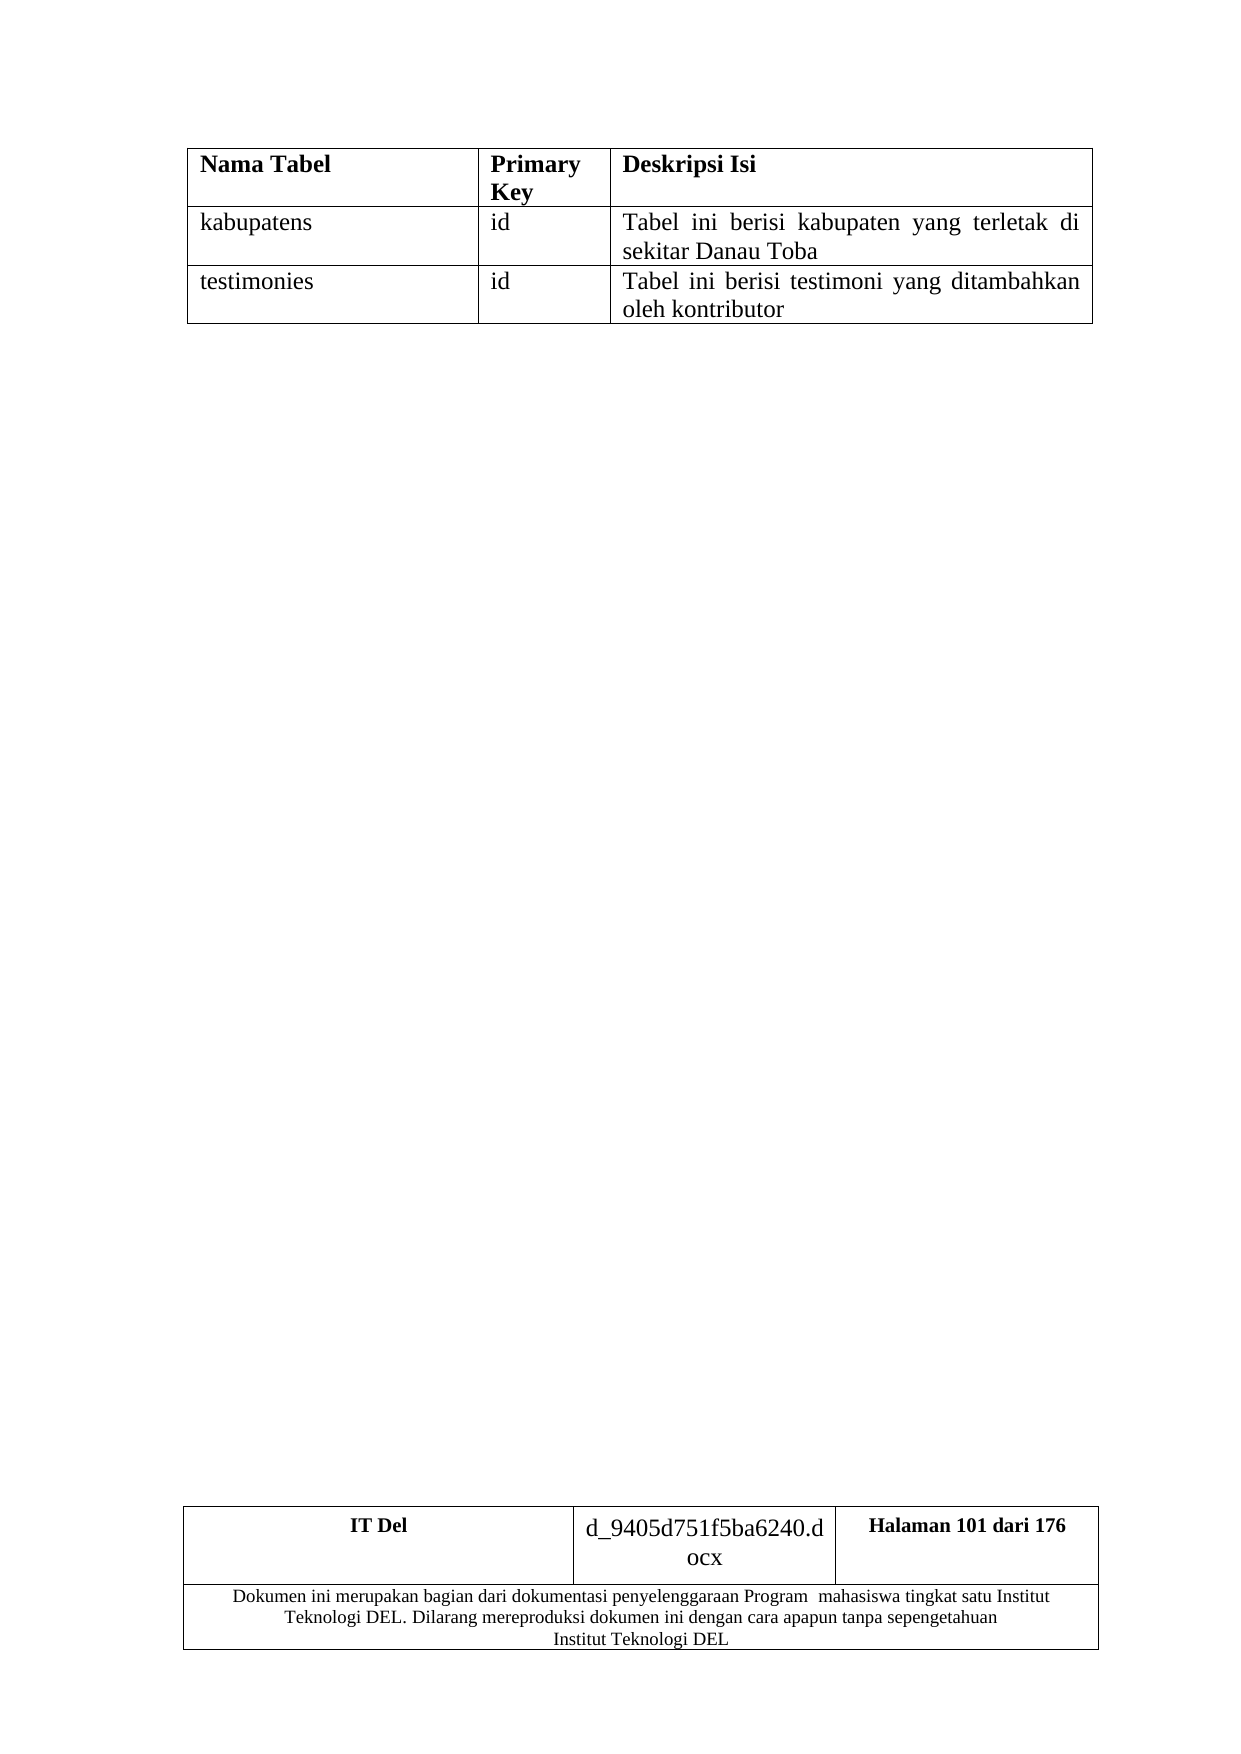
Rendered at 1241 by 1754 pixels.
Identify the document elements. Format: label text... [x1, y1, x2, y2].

table_header Nama Tabel [188, 149, 478, 206]
table_cell id [479, 207, 610, 265]
table_cell id [479, 266, 610, 323]
table_cell Tabel ini berisi testimoni yang ditambahkan oleh kontributor [611, 266, 1092, 323]
table_header Deskripsi Isi [611, 149, 1092, 206]
table_cell testimonies [188, 266, 478, 323]
table_header Primary Key [479, 149, 610, 206]
table_cell kabupatens [188, 207, 478, 265]
table_cell Tabel ini berisi kabupaten yang terletak di sekitar Danau Toba [611, 207, 1092, 265]
